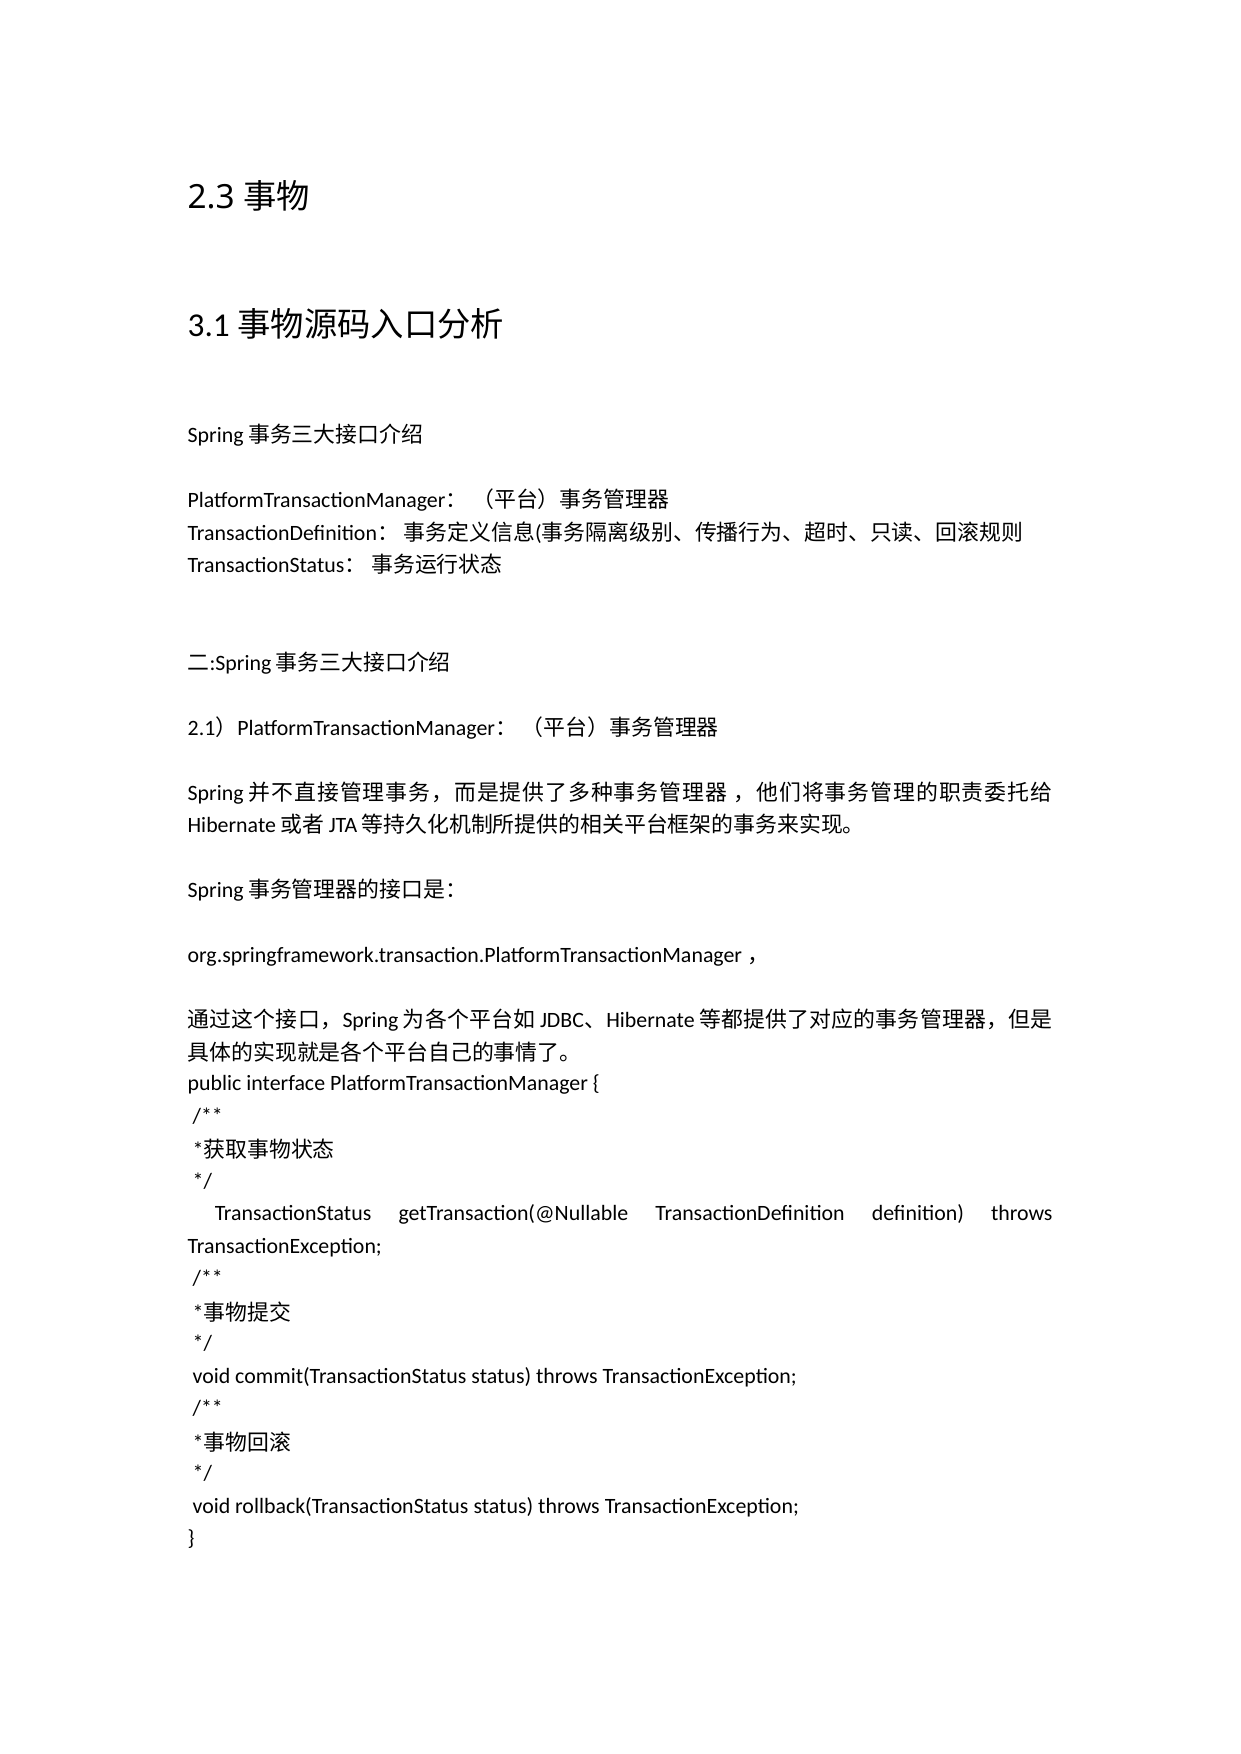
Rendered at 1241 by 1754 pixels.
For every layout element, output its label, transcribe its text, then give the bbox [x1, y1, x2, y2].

text /** [187, 1099, 1053, 1132]
text /** [187, 1392, 1053, 1424]
text 通过这个接口，Spring为各个平台如JDBC、Hibernate等都提供了对应的事务管理器，但是具体的实现就是各个平台自己的事情了。 [187, 1002, 1053, 1067]
text TransactionStatus getTransaction(@Nullable TransactionDefinition definition) throws TransactionException; [187, 1197, 1053, 1262]
text */ [187, 1457, 1053, 1489]
text public interface PlatformTransactionManager { [187, 1067, 1053, 1099]
text *事物回滚 [187, 1424, 1053, 1457]
subtitle 2.3 事物 [187, 162, 1053, 227]
text PlatformTransactionManager： （平台）事务管理器 [187, 482, 1053, 514]
text void commit(TransactionStatus status) throws TransactionException; [187, 1359, 1053, 1392]
text *获取事物状态 [187, 1132, 1053, 1164]
text /** [187, 1262, 1053, 1294]
text *事物提交 [187, 1294, 1053, 1327]
text } [187, 1522, 1053, 1554]
text org.springframework.transaction.PlatformTransactionManager ， [187, 937, 1053, 969]
text */ [187, 1327, 1053, 1359]
text 2.1）PlatformTransactionManager： （平台）事务管理器 [187, 709, 1053, 742]
text 二:Spring事务三大接口介绍 [187, 644, 1053, 677]
subtitle 3.1 事物源码入口分析 [187, 289, 1053, 354]
text Spring事务管理器的接口是： [187, 872, 1053, 904]
text Spring并不直接管理事务，而是提供了多种事务管理器 ，他们将事务管理的职责委托给Hibernate或者JTA等持久化机制所提供的相关平台框架的事务来实现。 [187, 774, 1053, 839]
text TransactionDefinition： 事务定义信息(事务隔离级别、传播行为、超时、只读、回滚规则 [187, 514, 1053, 547]
text */ [187, 1164, 1053, 1197]
text void rollback(TransactionStatus status) throws TransactionException; [187, 1489, 1053, 1522]
text TransactionStatus： 事务运行状态 [187, 547, 1053, 579]
text Spring事务三大接口介绍 [187, 417, 1053, 449]
